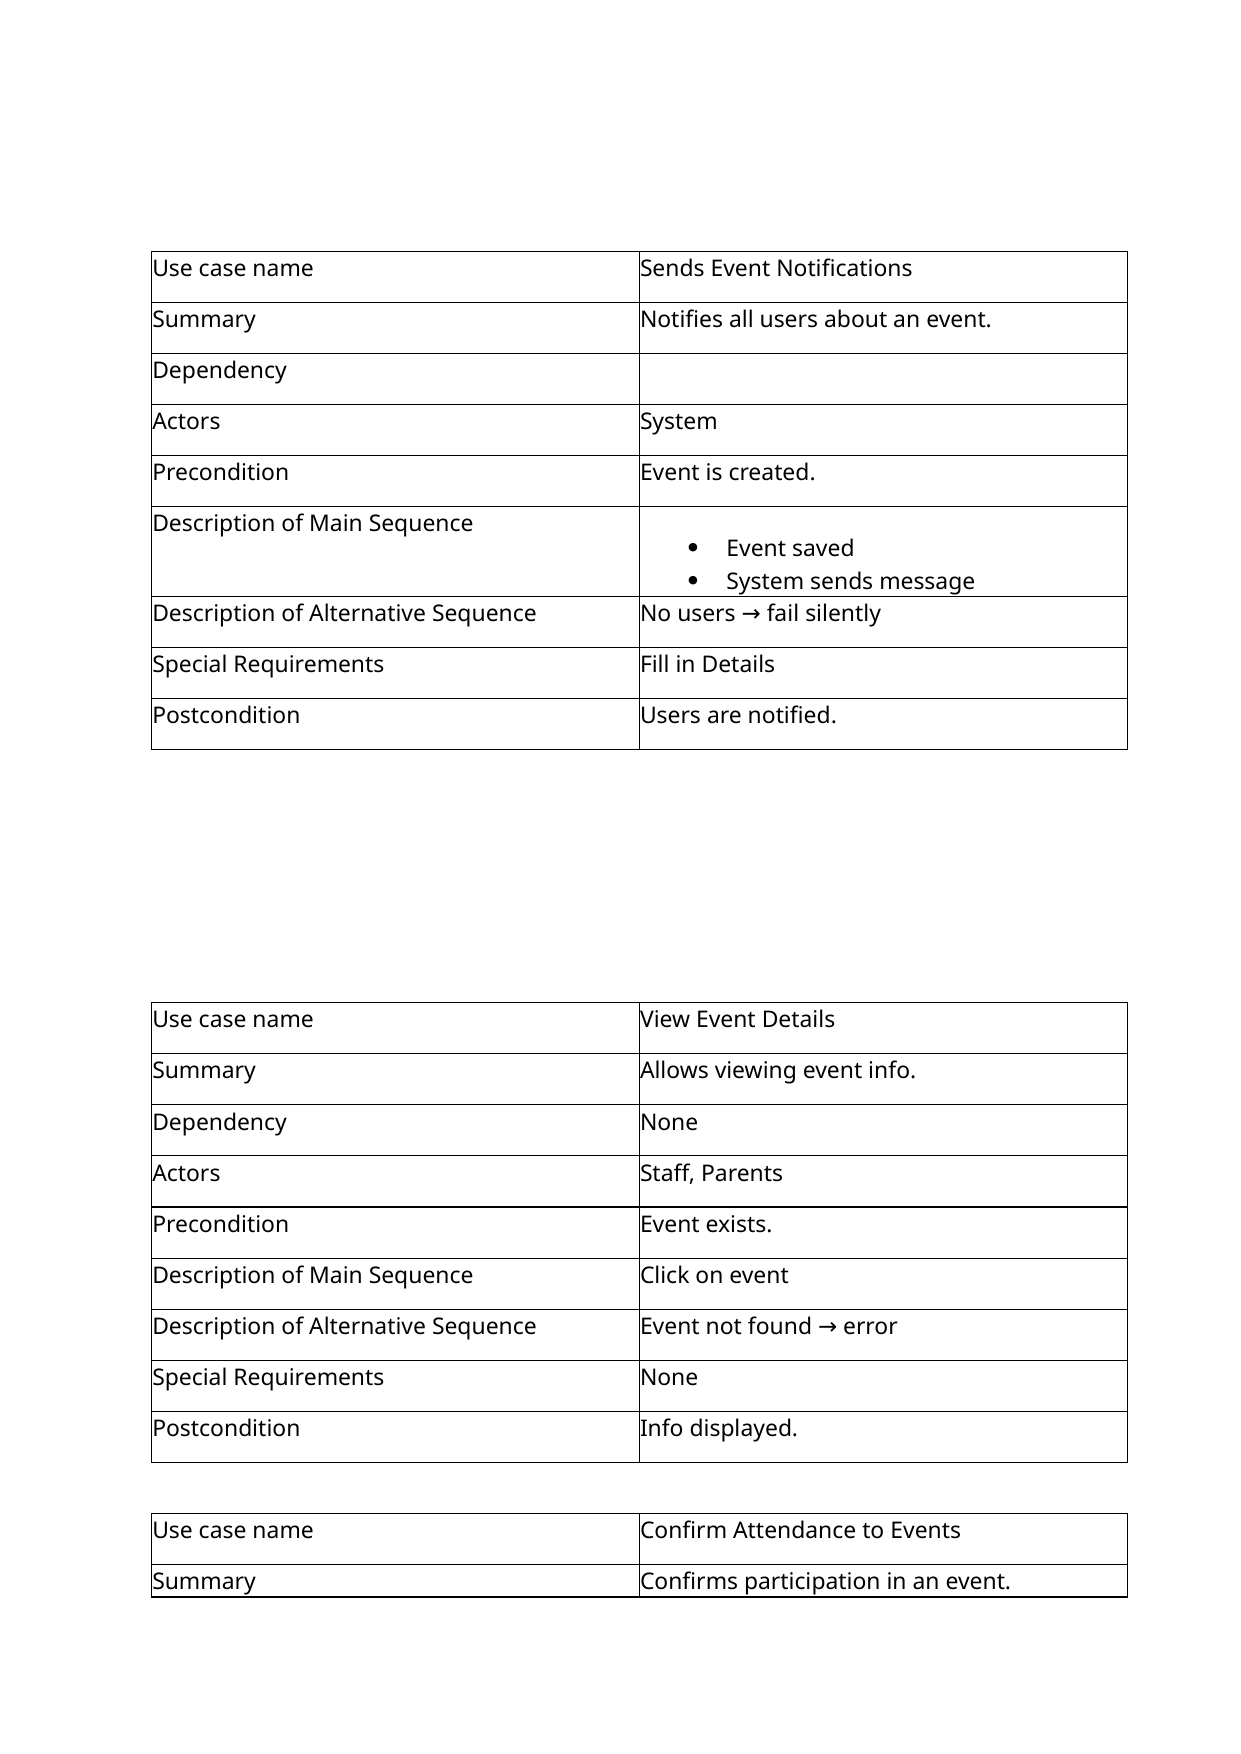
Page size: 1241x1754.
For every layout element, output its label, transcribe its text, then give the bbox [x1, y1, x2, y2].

table_cell Event exists. [640, 1208, 1127, 1257]
table_cell Info displayed. [640, 1412, 1127, 1462]
table_cell Staff, Parents [640, 1156, 1127, 1206]
table_cell Description of Alternative Sequence [152, 1310, 639, 1359]
table_header Confirm Attendance to Events [640, 1514, 1127, 1564]
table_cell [640, 1565, 1127, 1596]
table_cell Fill in Details [640, 648, 1127, 698]
table_cell Notifies all users about an event. [640, 303, 1127, 353]
table_cell [640, 354, 1127, 404]
table_cell No users → fail silently [640, 597, 1127, 647]
table_cell System [640, 405, 1127, 455]
table_header Sends Event Notifications [640, 252, 1127, 302]
table_cell Precondition [152, 1208, 639, 1257]
table_cell Event not found → error [640, 1310, 1127, 1359]
table_cell Event saved System sends message [640, 507, 1127, 596]
table_cell Special Requirements [152, 1361, 639, 1411]
table_header Use case name [152, 252, 639, 302]
table_cell Allows viewing event info. [640, 1054, 1127, 1104]
table_cell Summary [152, 303, 639, 353]
table_cell Postcondition [152, 699, 639, 749]
table_cell Event is created. [640, 456, 1127, 506]
table_cell Postcondition [152, 1412, 639, 1462]
table_cell Dependency [152, 1105, 639, 1155]
table_cell Summary [152, 1054, 639, 1104]
table_cell Actors [152, 405, 639, 455]
table_cell Click on event [640, 1259, 1127, 1308]
table_cell Users are notified. [640, 699, 1127, 749]
table_header Use case name [152, 1514, 639, 1564]
table_cell None [640, 1105, 1127, 1155]
table_cell None [640, 1361, 1127, 1411]
table_cell Summary [152, 1565, 639, 1596]
table_cell Description of Main Sequence [152, 1259, 639, 1308]
table_cell Dependency [152, 354, 639, 404]
table_cell Actors [152, 1156, 639, 1206]
table_cell Precondition [152, 456, 639, 506]
table_cell Description of Main Sequence [152, 507, 639, 596]
table_cell Description of Alternative Sequence [152, 597, 639, 647]
table_header Use case name [152, 1003, 639, 1053]
table_cell Special Requirements [152, 648, 639, 698]
table_header View Event Details [640, 1003, 1127, 1053]
